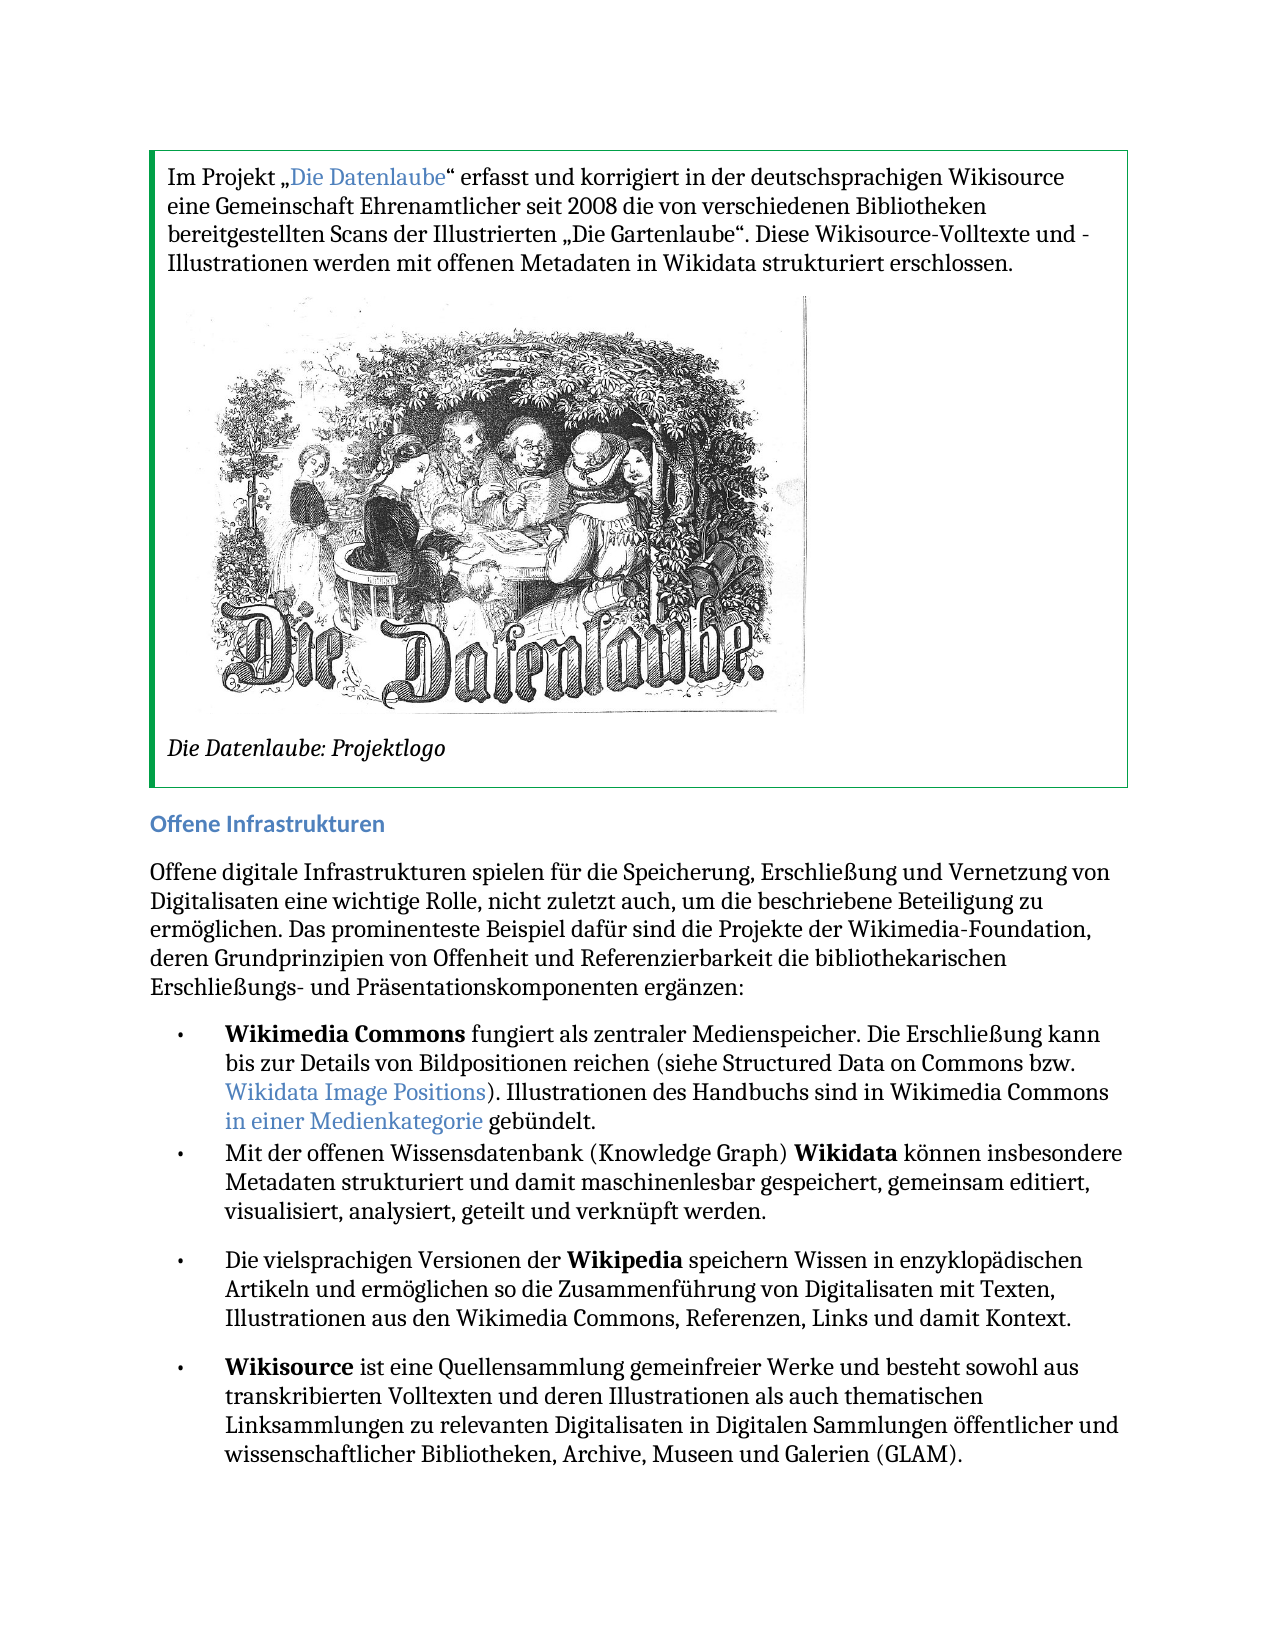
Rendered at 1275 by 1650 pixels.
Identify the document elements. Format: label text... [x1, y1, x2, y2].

table_cell Im Projekt „Die Datenlaube“ erfasst und korrigiert in der deutschsprachigen Wikisource eine Gemeinschaft Ehrenamtlicher seit 2008 die von verschiedenen Bibliotheken bereitgestellten Scans der Illustrierten „Die Gartenlaube“. Diese Wikisource-Volltexte und -Illustrationen werden mit offenen Metadaten in Wikidata strukturiert erschlossen. Die Datenlaube: Projektlogo [155, 151, 1127, 787]
list Die vielsprachigen Versionen der Wikipedia speichern Wissen in enzyklopädischen Artikeln und ermöglichen so die Zusammenführung von Digitalisaten mit Texten, Illustrationen aus den Wikimedia Commons, Referenzen, Links und damit Kontext. [175, 1246, 1125, 1332]
list Wikimedia Commons fungiert als zentraler Medienspeicher. Die Erschließung kann bis zur Details von Bildpositionen reichen (siehe Structured Data on Commons bzw. Wikidata Image Positions). Illustrationen des Handbuchs sind in Wikimedia Commons in einer Medienkategorie gebündelt. [175, 1020, 1125, 1135]
subtitle Offene Infrastrukturen [150, 808, 1125, 839]
picture [186, 296, 811, 714]
list Mit der offenen Wissensdatenbank (Knowledge Graph) Wikidata können insbesondere Metadaten strukturiert und damit maschinenlesbar gespeichert, gemeinsam editiert, visualisiert, analysiert, geteilt und verknüpft werden. [175, 1139, 1125, 1225]
text Offene digitale Infrastrukturen spielen für die Speicherung, Erschließung und Vernetzung von Digitalisaten eine wichtige Rolle, nicht zuletzt auch, um die beschriebene Beteiligung zu ermöglichen. Das prominenteste Beispiel dafür sind die Projekte der Wikimedia-Foundation, deren Grundprinzipien von Offenheit und Referenzierbarkeit die bibliothekarischen Erschließungs- und Präsentationskomponenten ergänzen: [150, 858, 1125, 1002]
list Wikisource ist eine Quellensammlung gemeinfreier Werke und besteht sowohl aus transkribierten Volltexten und deren Illustrationen als auch thematischen Linksammlungen zu relevanten Digitalisaten in Digitalen Sammlungen öffentlicher und wissenschaftlicher Bibliotheken, Archive, Museen und Galerien (GLAM). [175, 1353, 1125, 1468]
